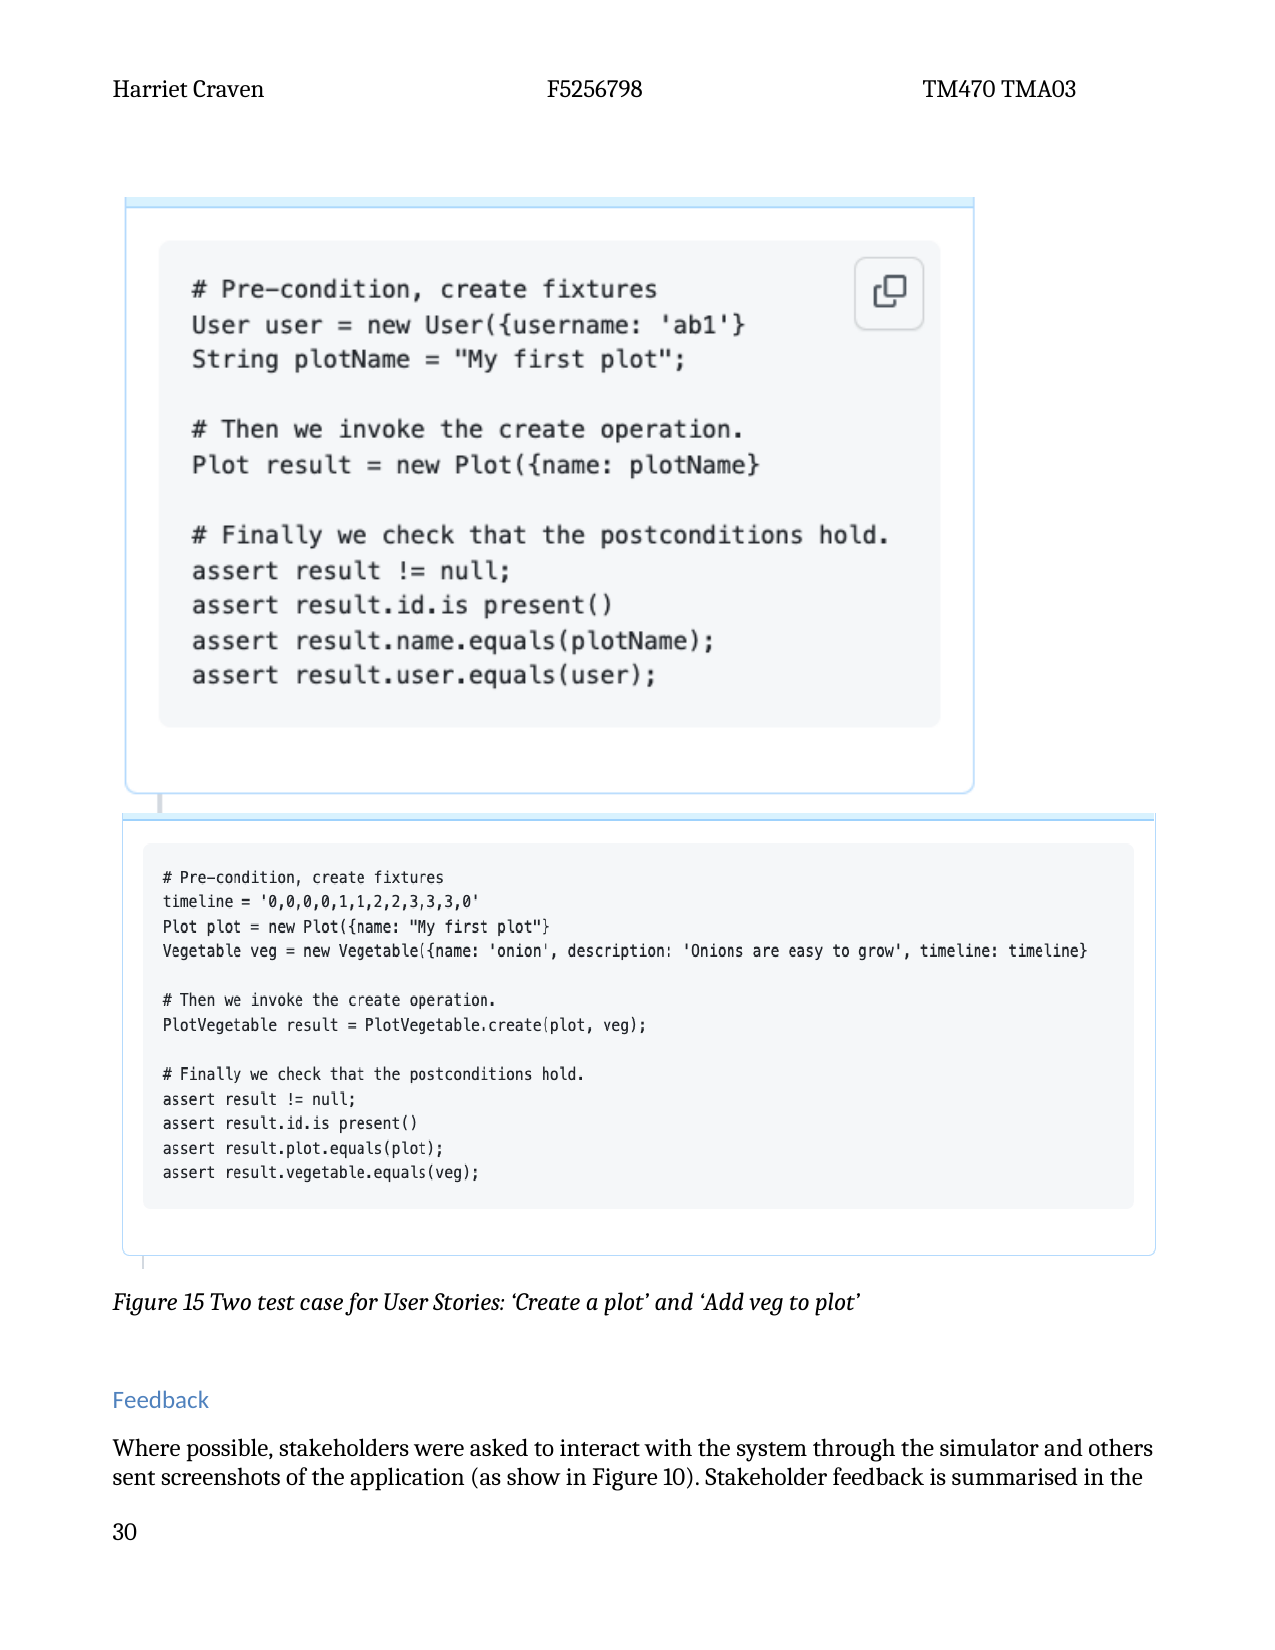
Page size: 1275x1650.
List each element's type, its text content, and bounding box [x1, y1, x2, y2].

subtitle Feedback [112, 1385, 1162, 1415]
picture [112, 197, 1164, 1269]
text Figure 15 Two test case for User Stories: ‘Create a plot’ and ‘Add veg to plot’ [112, 1288, 1162, 1316]
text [112, 1434, 1162, 1491]
